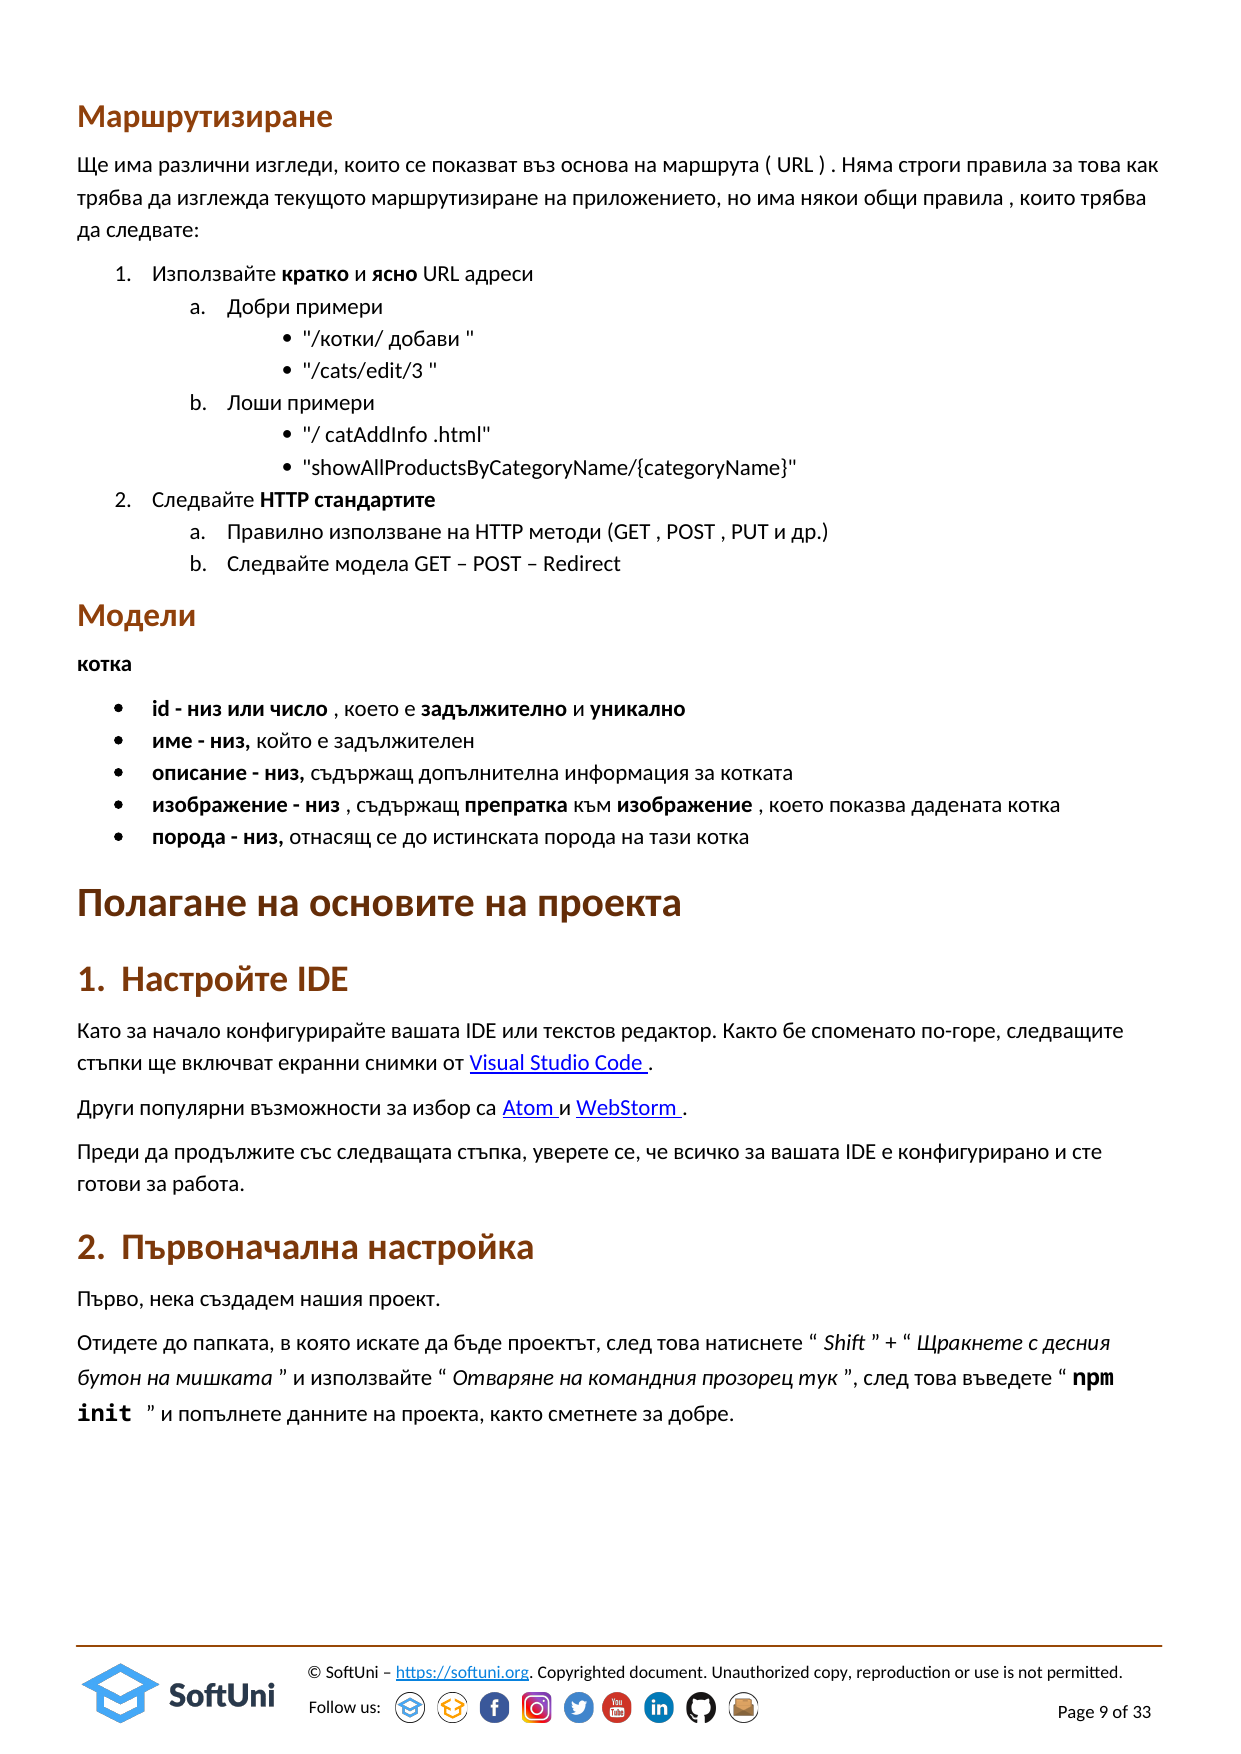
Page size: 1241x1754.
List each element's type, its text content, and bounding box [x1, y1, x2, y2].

list Добри примери [189, 292, 1163, 320]
subtitle Маршрутизиране [77, 95, 1163, 136]
picture [686, 1692, 716, 1723]
subtitle Настройте IDE [77, 955, 1163, 1001]
subtitle Модели [77, 594, 1163, 635]
list описание - низ, съдържащ допълнителна информация за котката [114, 758, 1163, 786]
text Като за начало конфигурирайте вашата IDE или текстов редактор. Както бе споменато по-горе, следващите стъпки ще включват екранни снимки от Visual Studio Code . [77, 1016, 1163, 1076]
list име - низ, който е задължителен [114, 726, 1163, 754]
list изображение - низ , съдържащ препратка към изображение , което показва дадената котка [114, 790, 1163, 818]
text котка [77, 649, 1163, 677]
picture [728, 1692, 759, 1723]
list "showAllProductsByCategoryName/{categoryName}" [283, 453, 1163, 481]
subtitle Първоначална настройка [77, 1223, 1163, 1268]
subtitle Полагане на основите на проекта [77, 876, 1163, 926]
list id - низ или число , което е задължително и уникално [114, 694, 1163, 722]
text Други популярни възможности за избор са Atom и WebStorm . [77, 1093, 1163, 1121]
list порода - низ, отнасящ се до истинската порода на тази котка [114, 822, 1163, 851]
list "/котки/ добави " [283, 324, 1163, 352]
picture [644, 1714, 653, 1723]
picture [395, 1692, 425, 1723]
list "/ catAddInfo .html" [283, 421, 1163, 448]
picture [644, 1692, 653, 1701]
text Първо, нека създадем нашия проект. [77, 1284, 1163, 1312]
text Преди да продължите със следващата стъпка, уверете се, че всичко за вашата IDE е конфигурирано и сте готови за работа. [77, 1137, 1163, 1198]
picture [75, 1658, 281, 1729]
list Лоши примери [189, 388, 1163, 416]
picture [564, 1692, 594, 1723]
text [77, 1328, 1163, 1428]
picture [665, 1714, 674, 1723]
list "/cats/edit/3 " [283, 356, 1163, 384]
picture [437, 1692, 468, 1723]
picture [479, 1692, 510, 1723]
picture [665, 1692, 674, 1701]
picture [602, 1692, 632, 1723]
text Ще има различни изгледи, които се показват въз основа на маршрута ( URL ) . Няма строги правила за това как трябва да изглежда текущото маршрутизиране на приложението, но има някои общи правила , които трябва да следвате: [77, 151, 1163, 243]
picture [658, 1705, 667, 1714]
list Използвайте кратко и ясно URL адреси [114, 259, 1163, 288]
picture [522, 1692, 552, 1723]
list Следвайте модела GET – POST – Redirect [189, 549, 1163, 577]
list Следвайте HTTP стандартите [114, 485, 1163, 513]
list Правилно използване на HTTP методи (GET , POST , PUT и др.) [189, 517, 1163, 545]
